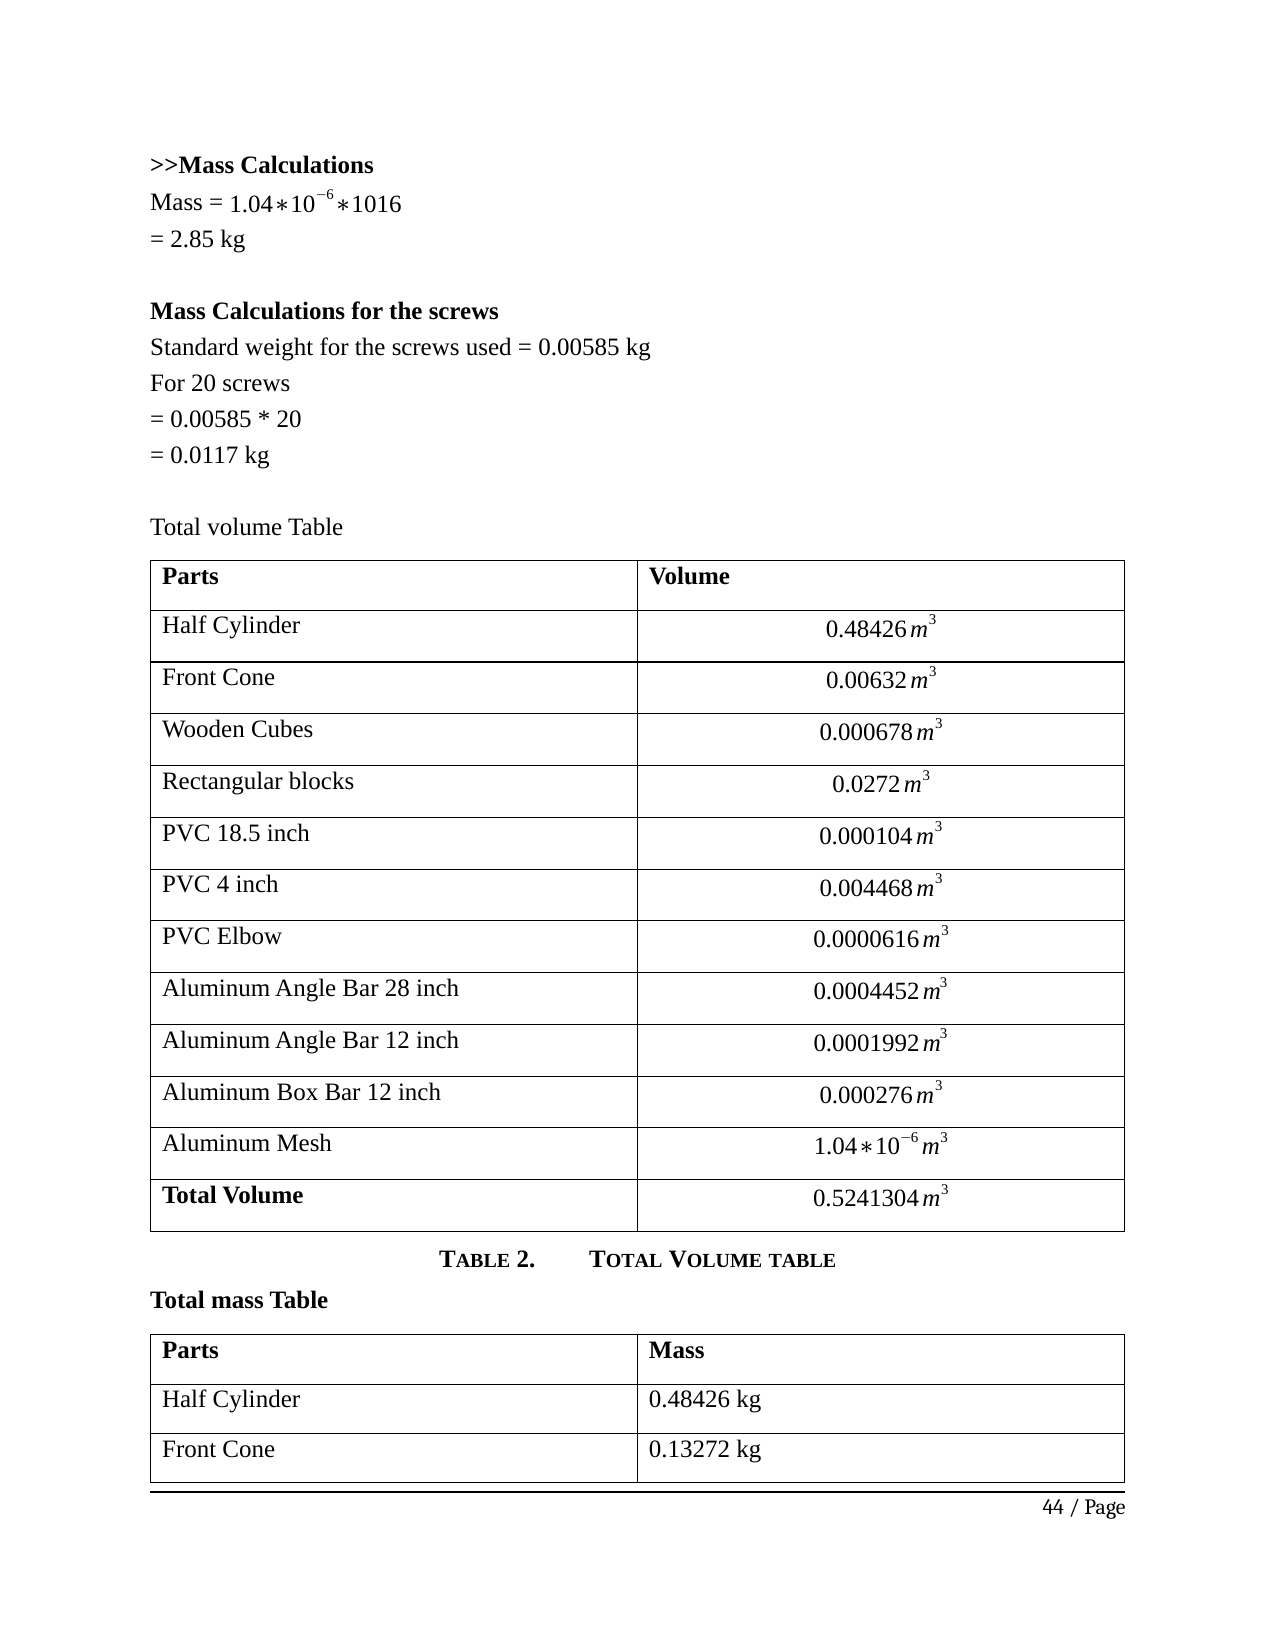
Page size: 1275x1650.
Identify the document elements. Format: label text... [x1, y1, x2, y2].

table_header Parts [151, 561, 637, 609]
table_cell 0.13272 kg [638, 1434, 1124, 1482]
table_cell PVC Elbow [151, 921, 637, 972]
text = 0.00585 * 20 [150, 404, 1125, 433]
table_cell Rectangular blocks [151, 766, 637, 817]
table_cell [638, 714, 1124, 765]
table_cell PVC 18.5 inch [151, 818, 637, 868]
table_cell PVC 4 inch [151, 870, 637, 920]
table_cell Half Cylinder [151, 1385, 637, 1433]
table_cell [638, 1128, 1124, 1179]
table_cell [638, 818, 1124, 868]
table_cell Aluminum Box Bar 12 inch [151, 1077, 637, 1127]
table_cell [638, 1025, 1124, 1076]
table_cell [638, 973, 1124, 1024]
table_cell Wooden Cubes [151, 714, 637, 765]
table_header Parts [151, 1335, 637, 1383]
table_cell [638, 766, 1124, 817]
table_cell Total Volume [151, 1180, 637, 1231]
table_header Volume [638, 561, 1124, 609]
text Standard weight for the screws used = 0.00585 kg [150, 332, 1125, 361]
table_cell [638, 921, 1124, 972]
table_header Mass [638, 1335, 1124, 1383]
text Total volume Table [150, 512, 1125, 541]
table_cell Aluminum Mesh [151, 1128, 637, 1179]
text For 20 screws [150, 368, 1125, 397]
table_cell [638, 663, 1124, 713]
table_cell Half Cylinder [151, 611, 637, 661]
table_cell [638, 870, 1124, 920]
table_cell Front Cone [151, 1434, 637, 1482]
text >>Mass Calculations [150, 150, 1125, 179]
table_cell [638, 1077, 1124, 1127]
text = 0.0117 kg [150, 440, 1125, 469]
table_cell Front Cone [151, 663, 637, 713]
text Mass = [150, 186, 1125, 217]
text = 2.85 kg [150, 224, 1125, 253]
text Total mass Table [150, 1286, 1125, 1314]
table_cell 0.48426 kg [638, 1385, 1124, 1433]
table_cell Aluminum Angle Bar 28 inch [151, 973, 637, 1024]
text Total Volume table [150, 1244, 1125, 1273]
table_cell [638, 611, 1124, 661]
table_cell Aluminum Angle Bar 12 inch [151, 1025, 637, 1076]
table_cell [638, 1180, 1124, 1231]
text Mass Calculations for the screws [150, 296, 1125, 325]
